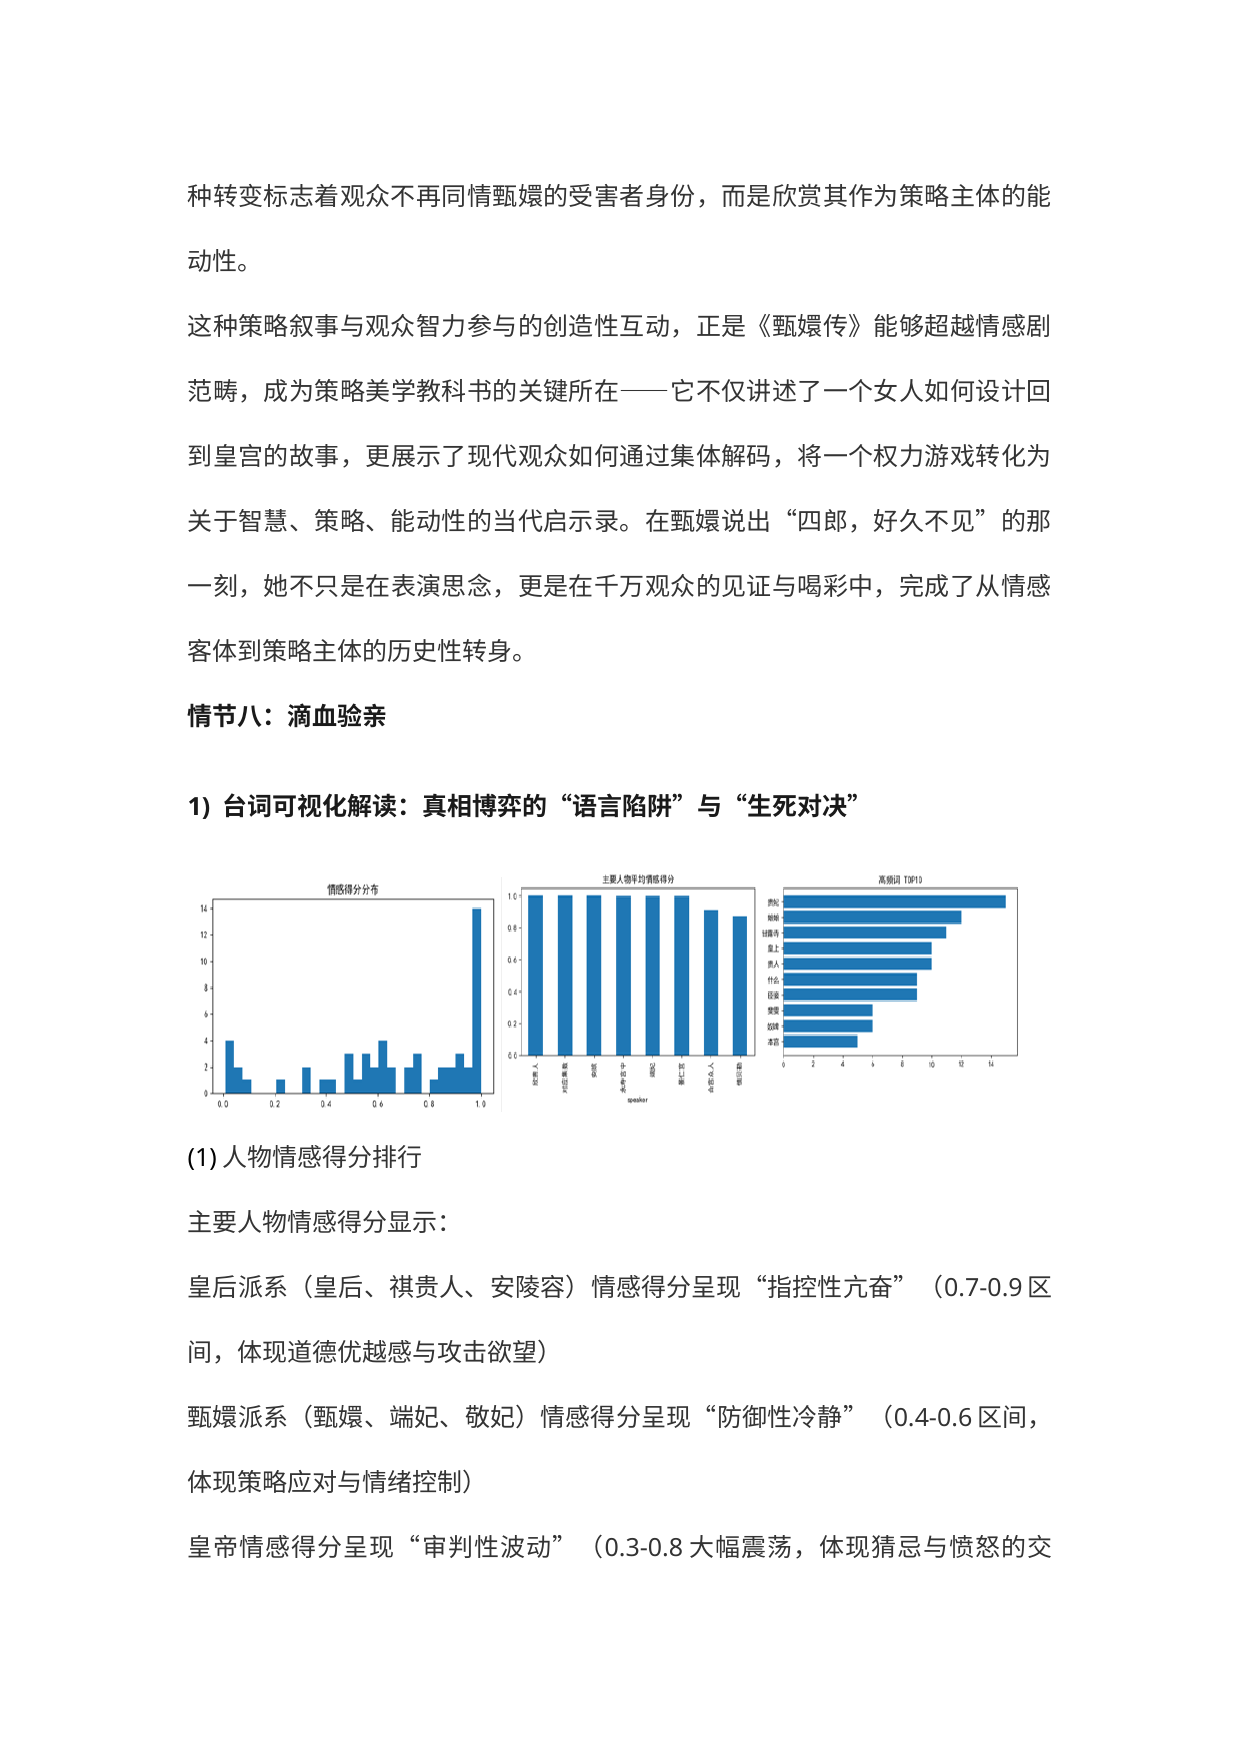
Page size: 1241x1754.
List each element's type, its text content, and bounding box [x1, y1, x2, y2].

list 人物情感得分排行 [187, 1123, 1053, 1188]
text 皇后派系（皇后、祺贵人、安陵容）情感得分呈现“指控性亢奋”（0.7-0.9区间，体现道德优越感与攻击欲望） [187, 1253, 1053, 1383]
subtitle 台词可视化解读：真相博弈的“语言陷阱”与“生死对决” [187, 772, 1053, 837]
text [187, 1513, 1053, 1578]
text 这种策略叙事与观众智力参与的创造性互动，正是《甄嬛传》能够超越情感剧范畴，成为策略美学教科书的关键所在——它不仅讲述了一个女人如何设计回到皇宫的故事，更展示了现代观众如何通过集体解码，将一个权力游戏转化为关于智慧、策略、能动性的当代启示录。在甄嬛说出“四郎，好久不见”的那一刻，她不只是在表演思念，更是在千万观众的见证与喝彩中，完成了从情感客体到策略主体的历史性转身。 [187, 292, 1053, 682]
text 甄嬛派系（甄嬛、端妃、敬妃）情感得分呈现“防御性冷静”（0.4-0.6区间，体现策略应对与情绪控制） [187, 1383, 1053, 1513]
text 主要人物情感得分显示： [187, 1188, 1053, 1253]
subtitle 情节八：滴血验亲 [187, 682, 1053, 747]
picture [187, 871, 1023, 1114]
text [187, 162, 1053, 292]
